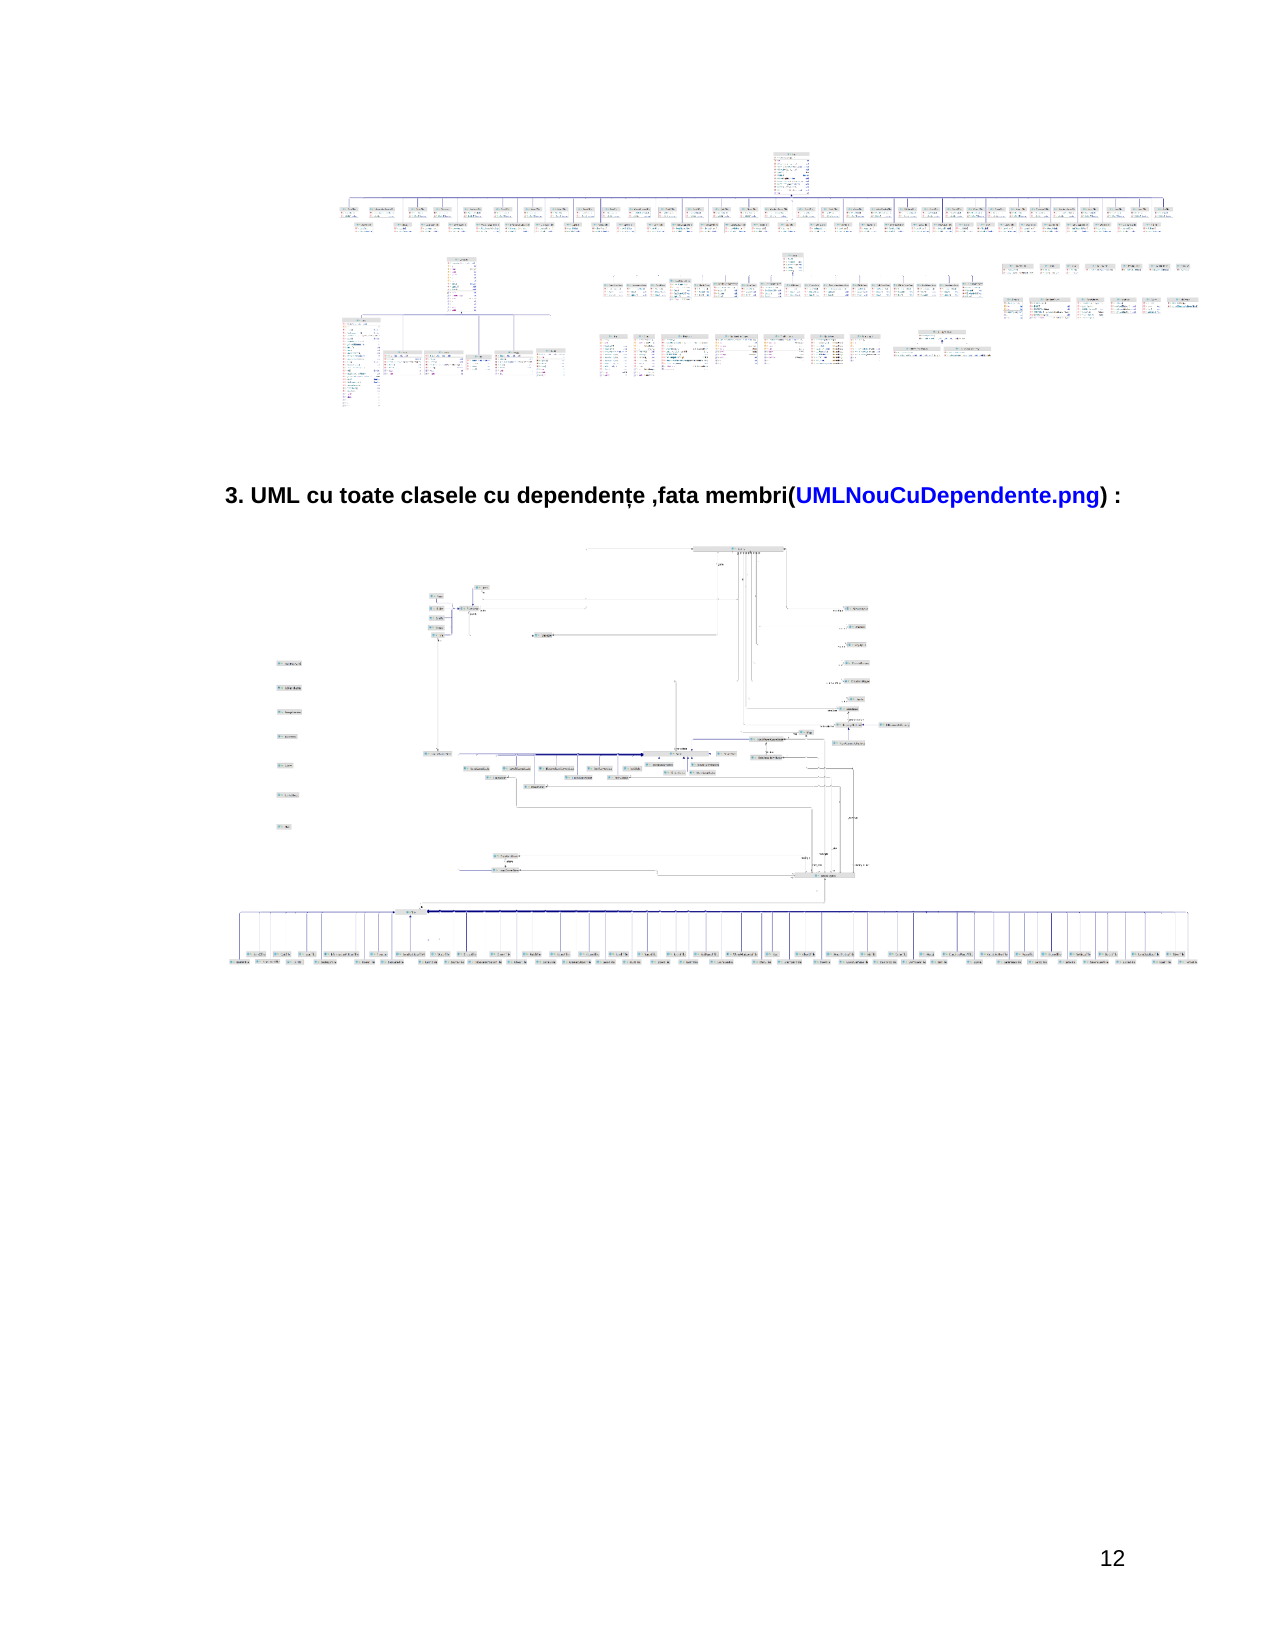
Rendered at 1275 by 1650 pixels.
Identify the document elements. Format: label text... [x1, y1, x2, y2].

picture [225, 150, 1200, 448]
text 3. UML cu toate clasele cu dependențe ,fata membri(UMLNouCuDependente.png) : [150, 482, 1125, 508]
picture [225, 542, 1200, 968]
